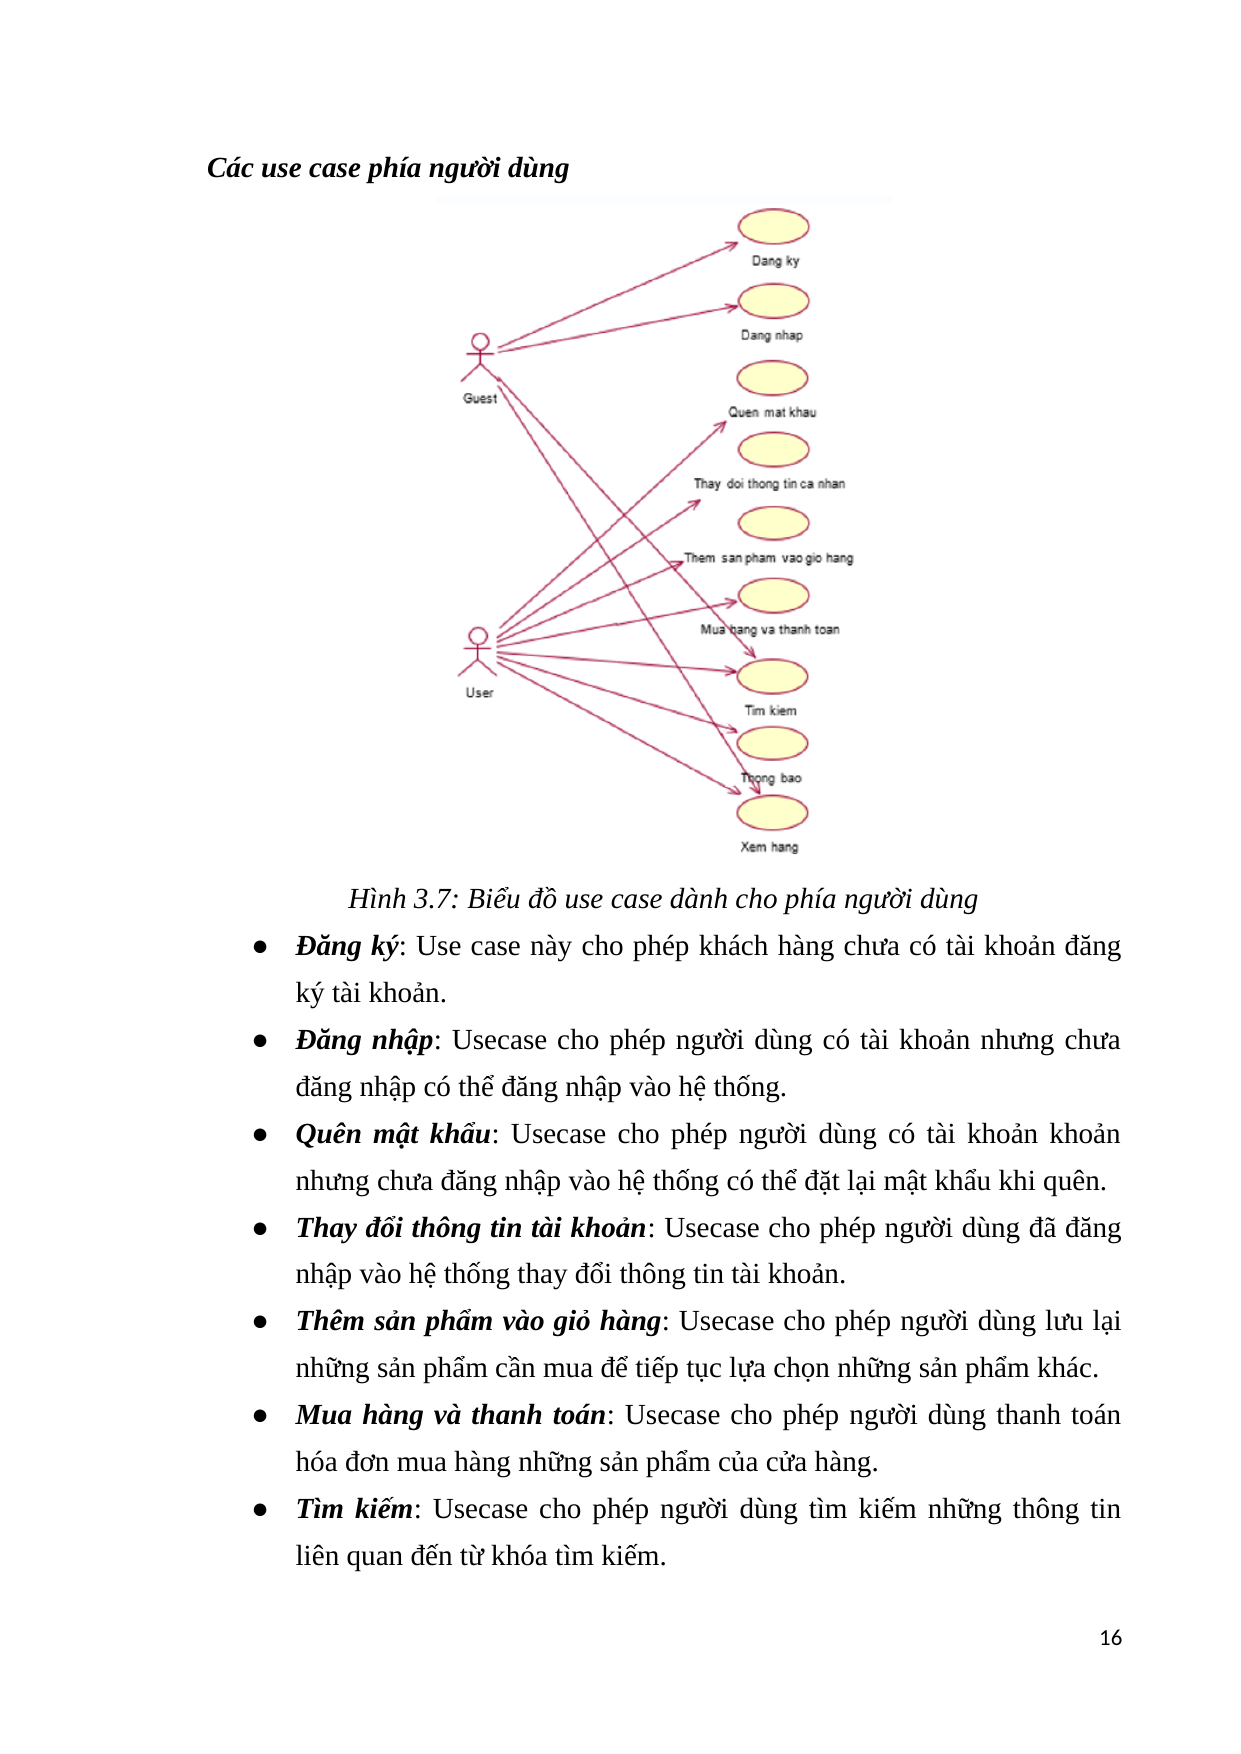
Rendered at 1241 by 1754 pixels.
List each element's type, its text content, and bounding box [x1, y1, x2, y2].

list Quên mật khẩu: Usecase cho phép người dùng có tài khoản khoản nhưng chưa đăng nhập vào hệ thống có thể đặt lại mật khẩu khi quên. [251, 1116, 1122, 1196]
list Các use case phía người dùng [207, 150, 1122, 183]
list Đăng ký: Use case này cho phép khách hàng chưa có tài khoản đăng ký tài khoản. [251, 928, 1122, 1009]
list Thêm sản phẩm vào giỏ hàng: Usecase cho phép người dùng lưu lại những sản phẩm cần mua để tiếp tục lựa chọn những sản phẩm khác. [251, 1303, 1122, 1384]
list Đăng nhập: Usecase cho phép người dùng có tài khoản nhưng chưa đăng nhập có thể đăng nhập vào hệ thống. [251, 1022, 1122, 1103]
list Mua hàng và thanh toán: Usecase cho phép người dùng thanh toán hóa đơn mua hàng những sản phẩm của cửa hàng. [251, 1397, 1122, 1478]
list Tìm kiếm: Usecase cho phép người dùng tìm kiếm những thông tin liên quan đến từ khóa tìm kiếm. [251, 1491, 1122, 1571]
picture [436, 196, 893, 871]
list Thay đổi thông tin tài khoản: Usecase cho phép người dùng đã đăng nhập vào hệ thống thay đổi thông tin tài khoản. [251, 1210, 1122, 1290]
